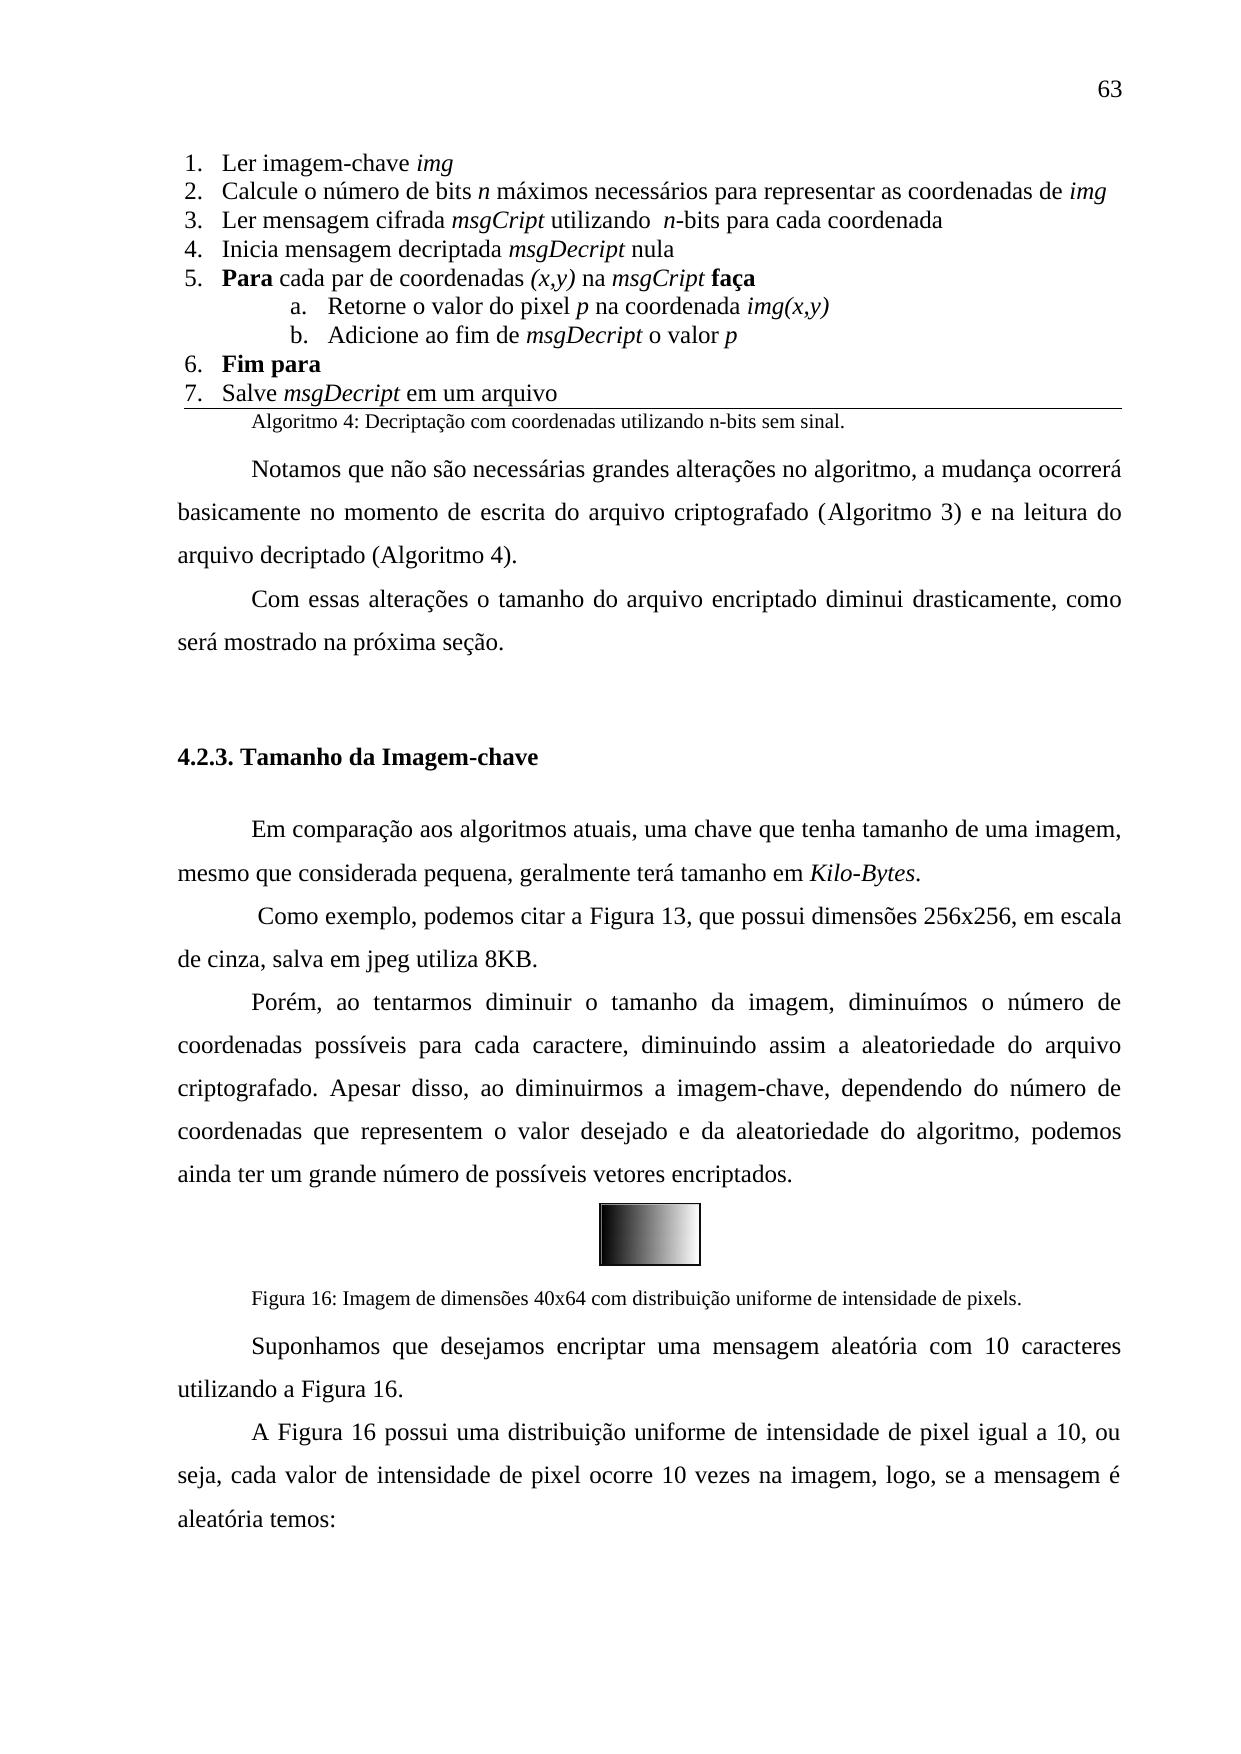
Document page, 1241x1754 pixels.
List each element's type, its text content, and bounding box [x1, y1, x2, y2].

list Para cada par de coordenadas (x,y) na msgCript faça [184, 263, 1122, 291]
list Retorne o valor do pixel p na coordenada img(x,y) [290, 291, 1122, 320]
list Ler imagem-chave img [184, 148, 1122, 176]
list Salve msgDecript em um arquivo [184, 378, 1122, 408]
text Com essas alterações o tamanho do arquivo encriptado diminui drasticamente, como será mostrado na próxima seção. [177, 584, 1122, 656]
picture [601, 1204, 699, 1264]
list Fim para [184, 349, 1122, 378]
text Notamos que não são necessárias grandes alterações no algoritmo, a mudança ocorrerá basicamente no momento de escrita do arquivo criptografado (Algoritmo 3) e na leitura do arquivo decriptado (Algoritmo 4). [177, 454, 1122, 569]
subtitle 4.2.3. Tamanho da Imagem-chave [177, 742, 1122, 771]
list Adicione ao fim de msgDecript o valor p [290, 320, 1122, 349]
list Ler mensagem cifrada msgCript utilizando n-bits para cada coordenada [184, 205, 1122, 234]
text Em comparação aos algoritmos atuais, uma chave que tenha tamanho de uma imagem, mesmo que considerada pequena, geralmente terá tamanho em Kilo-Bytes. [177, 814, 1122, 886]
text Porém, ao tentarmos diminuir o tamanho da imagem, diminuímos o número de coordenadas possíveis para cada caractere, diminuindo assim a aleatoriedade do arquivo criptografado. Apesar disso, ao diminuirmos a imagem-chave, dependendo do número de coordenadas que representem o valor desejado e da aleatoriedade do algoritmo, podemos ainda ter um grande número de possíveis vetores encriptados. [177, 987, 1122, 1188]
list Calcule o número de bits n máximos necessários para representar as coordenadas de img [184, 176, 1122, 205]
list Inicia mensagem decriptada msgDecript nula [184, 234, 1122, 263]
